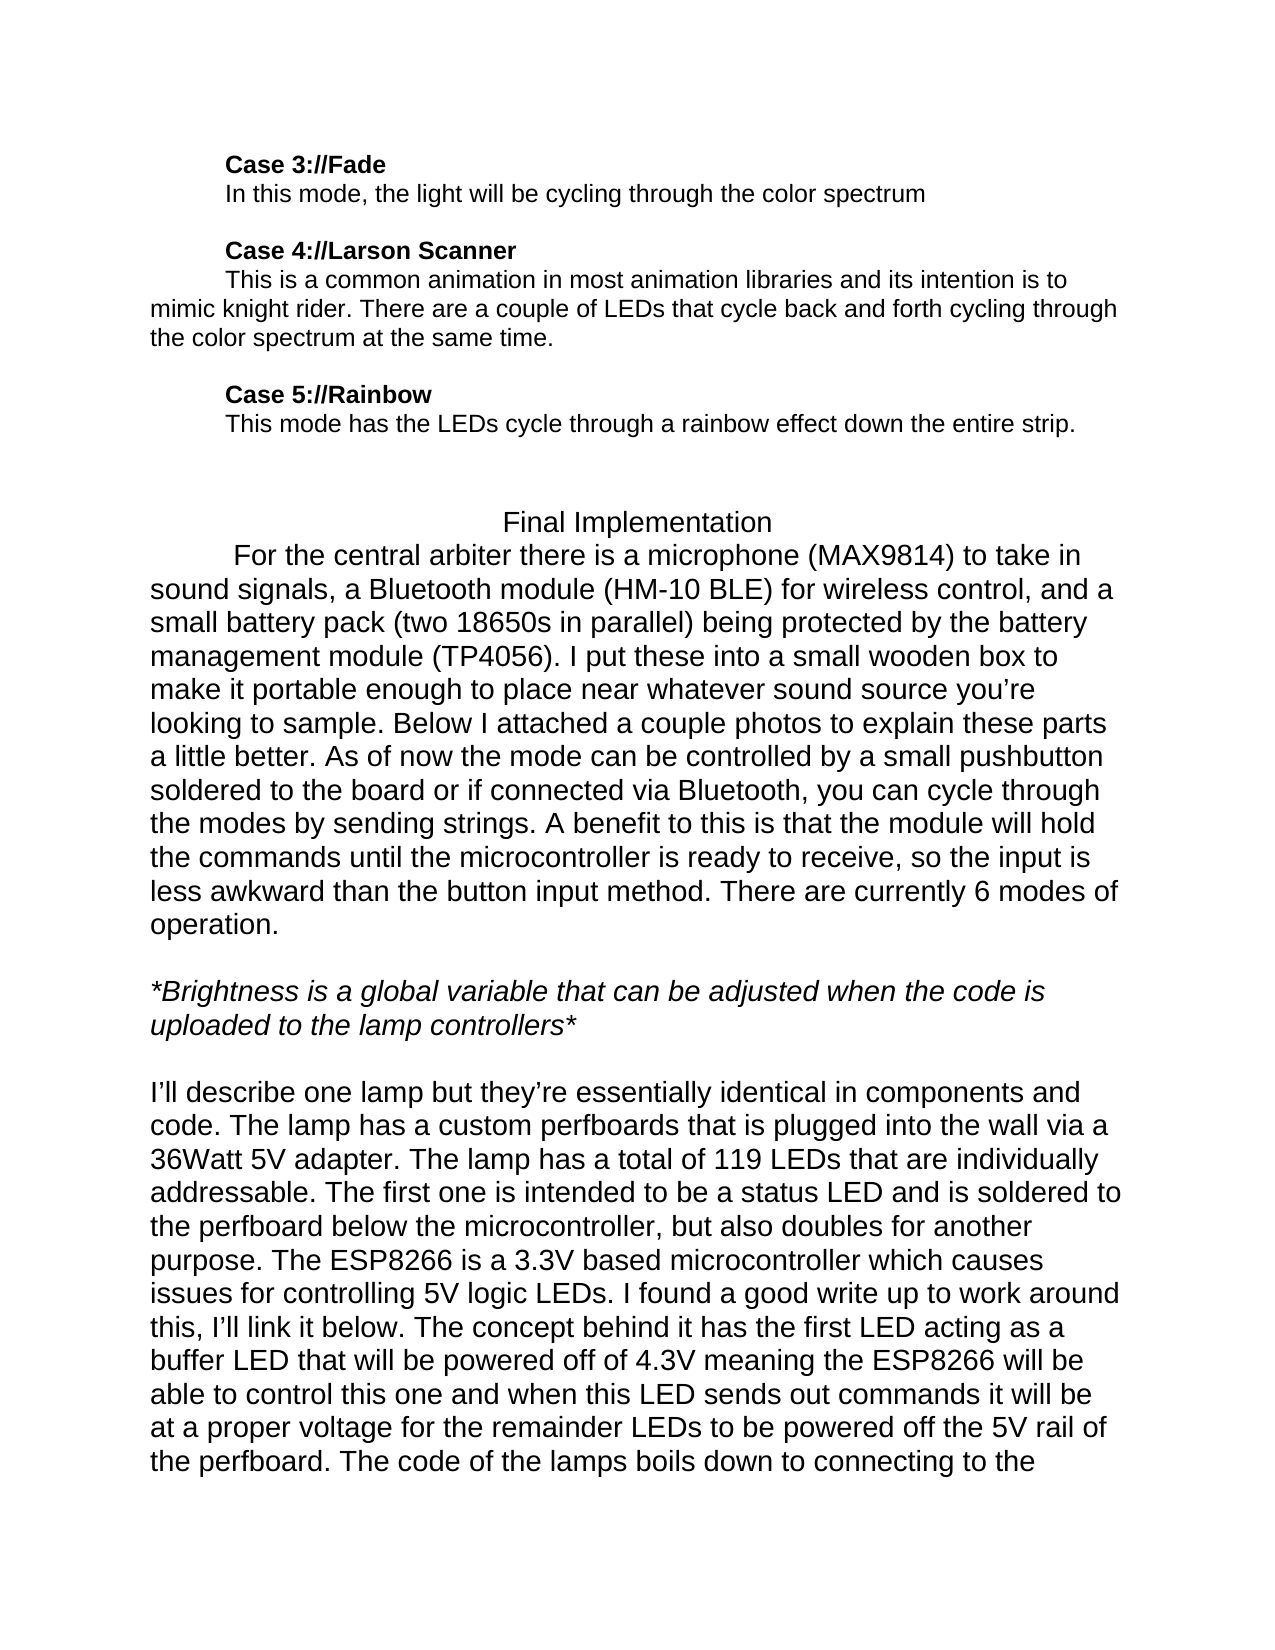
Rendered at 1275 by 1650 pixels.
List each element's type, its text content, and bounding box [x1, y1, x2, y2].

text Case 4://Larson Scanner [150, 236, 1125, 265]
text This mode has the LEDs cycle through a rainbow effect down the entire strip. [150, 409, 1125, 437]
text Final Implementation [150, 504, 1125, 538]
text For the central arbiter there is a microphone (MAX9814) to take in sound signals, a Bluetooth module (HM-10 BLE) for wireless control, and a small battery pack (two 18650s in parallel) being protected by the battery management module (TP4056). I put these into a small wooden box to make it portable enough to place near whatever sound source you’re looking to sample. Below I attached a couple photos to explain these parts a little better. As of now the mode can be controlled by a small pushbutton soldered to the board or if connected via Bluetooth, you can cycle through the modes by sending strings. A benefit to this is that the module will hold the commands until the microcontroller is ready to receive, so the input is less awkward than the button input method. There are currently 6 modes of operation. [150, 538, 1125, 941]
text This is a common animation in most animation libraries and its intention is to mimic knight rider. There are a couple of LEDs that cycle back and forth cycling through the color spectrum at the same time. [150, 265, 1125, 351]
text In this mode, the light will be cycling through the color spectrum [150, 179, 1125, 207]
text Case 3://Fade [150, 150, 1125, 179]
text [150, 1075, 1125, 1477]
text *Brightness is a global variable that can be adjusted when the code is uploaded to the lamp controllers* [150, 974, 1125, 1041]
text Case 5://Rainbow [150, 380, 1125, 409]
